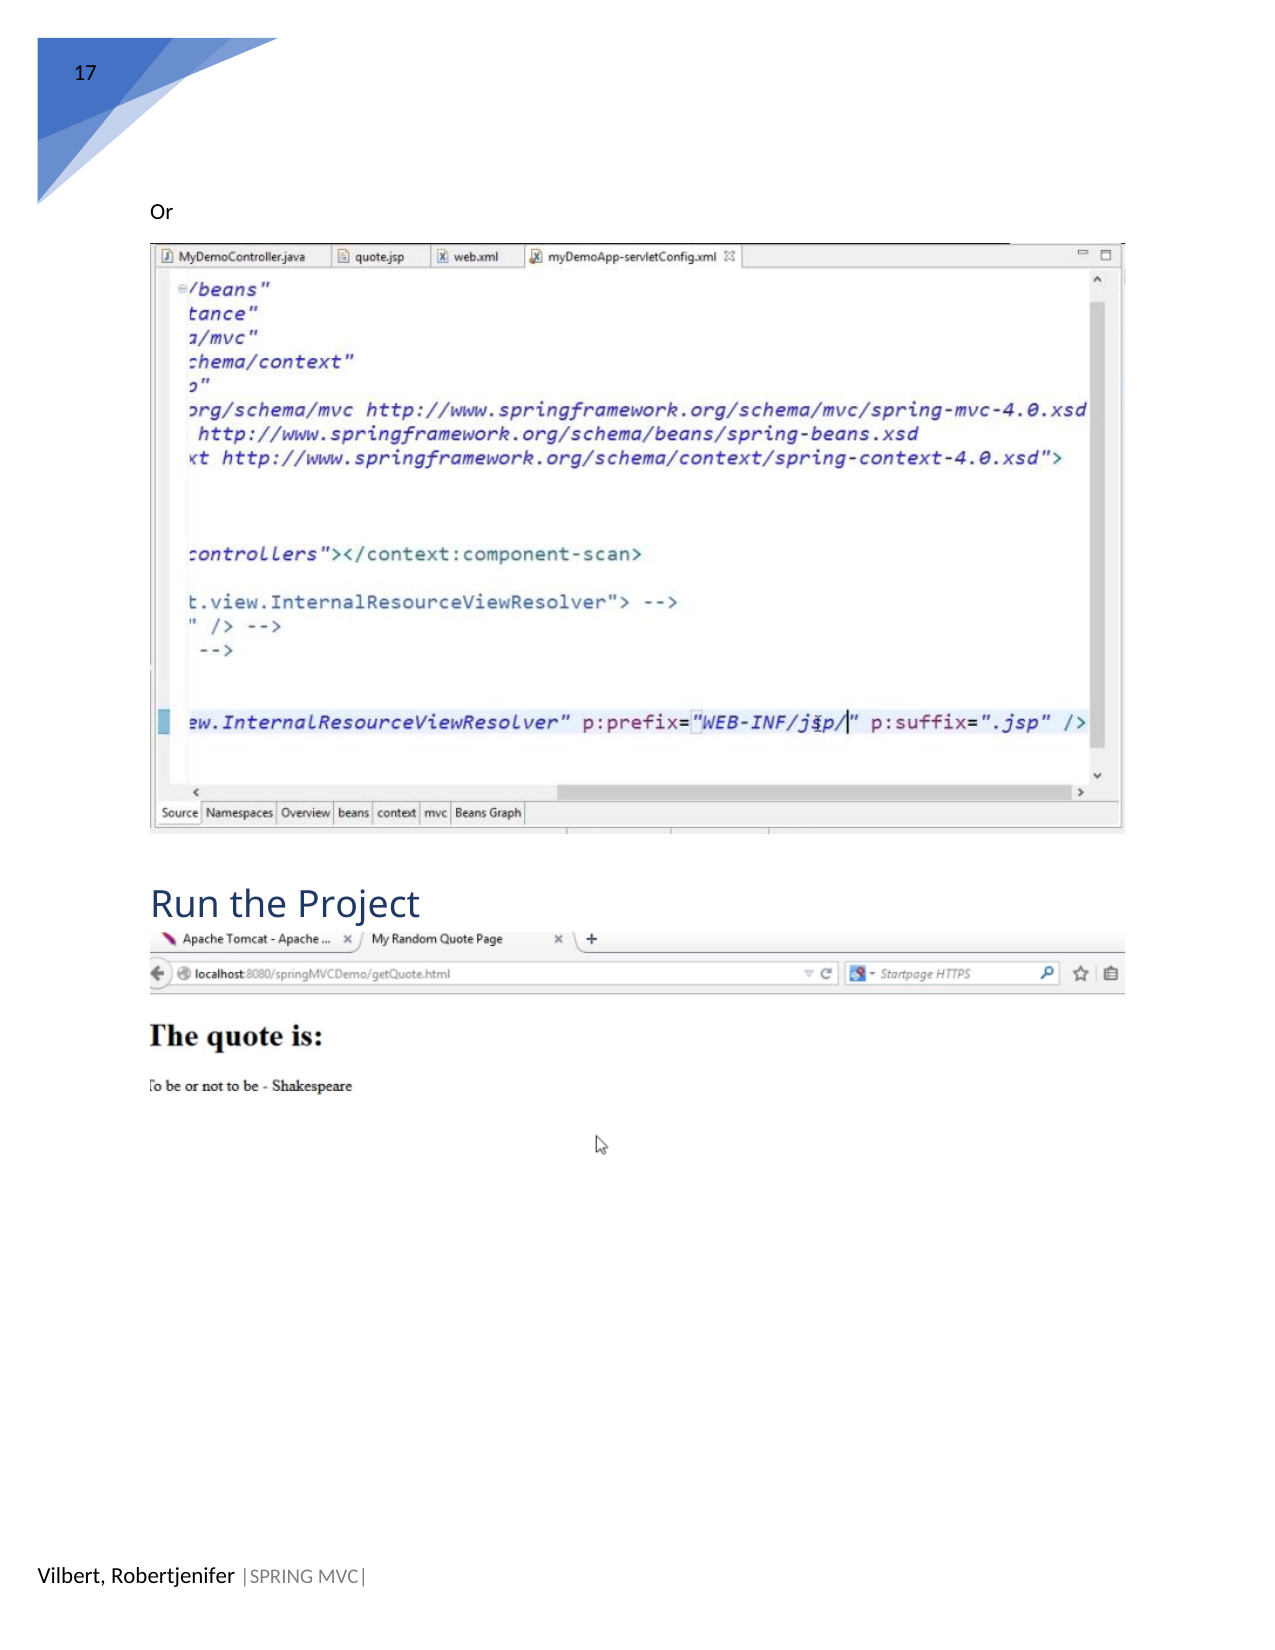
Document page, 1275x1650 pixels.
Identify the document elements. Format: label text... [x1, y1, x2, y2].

picture [150, 243, 1125, 834]
subtitle Run the Project [150, 878, 1125, 929]
picture [150, 932, 1125, 1395]
text Or [150, 197, 1125, 225]
picture [37, 37, 279, 206]
